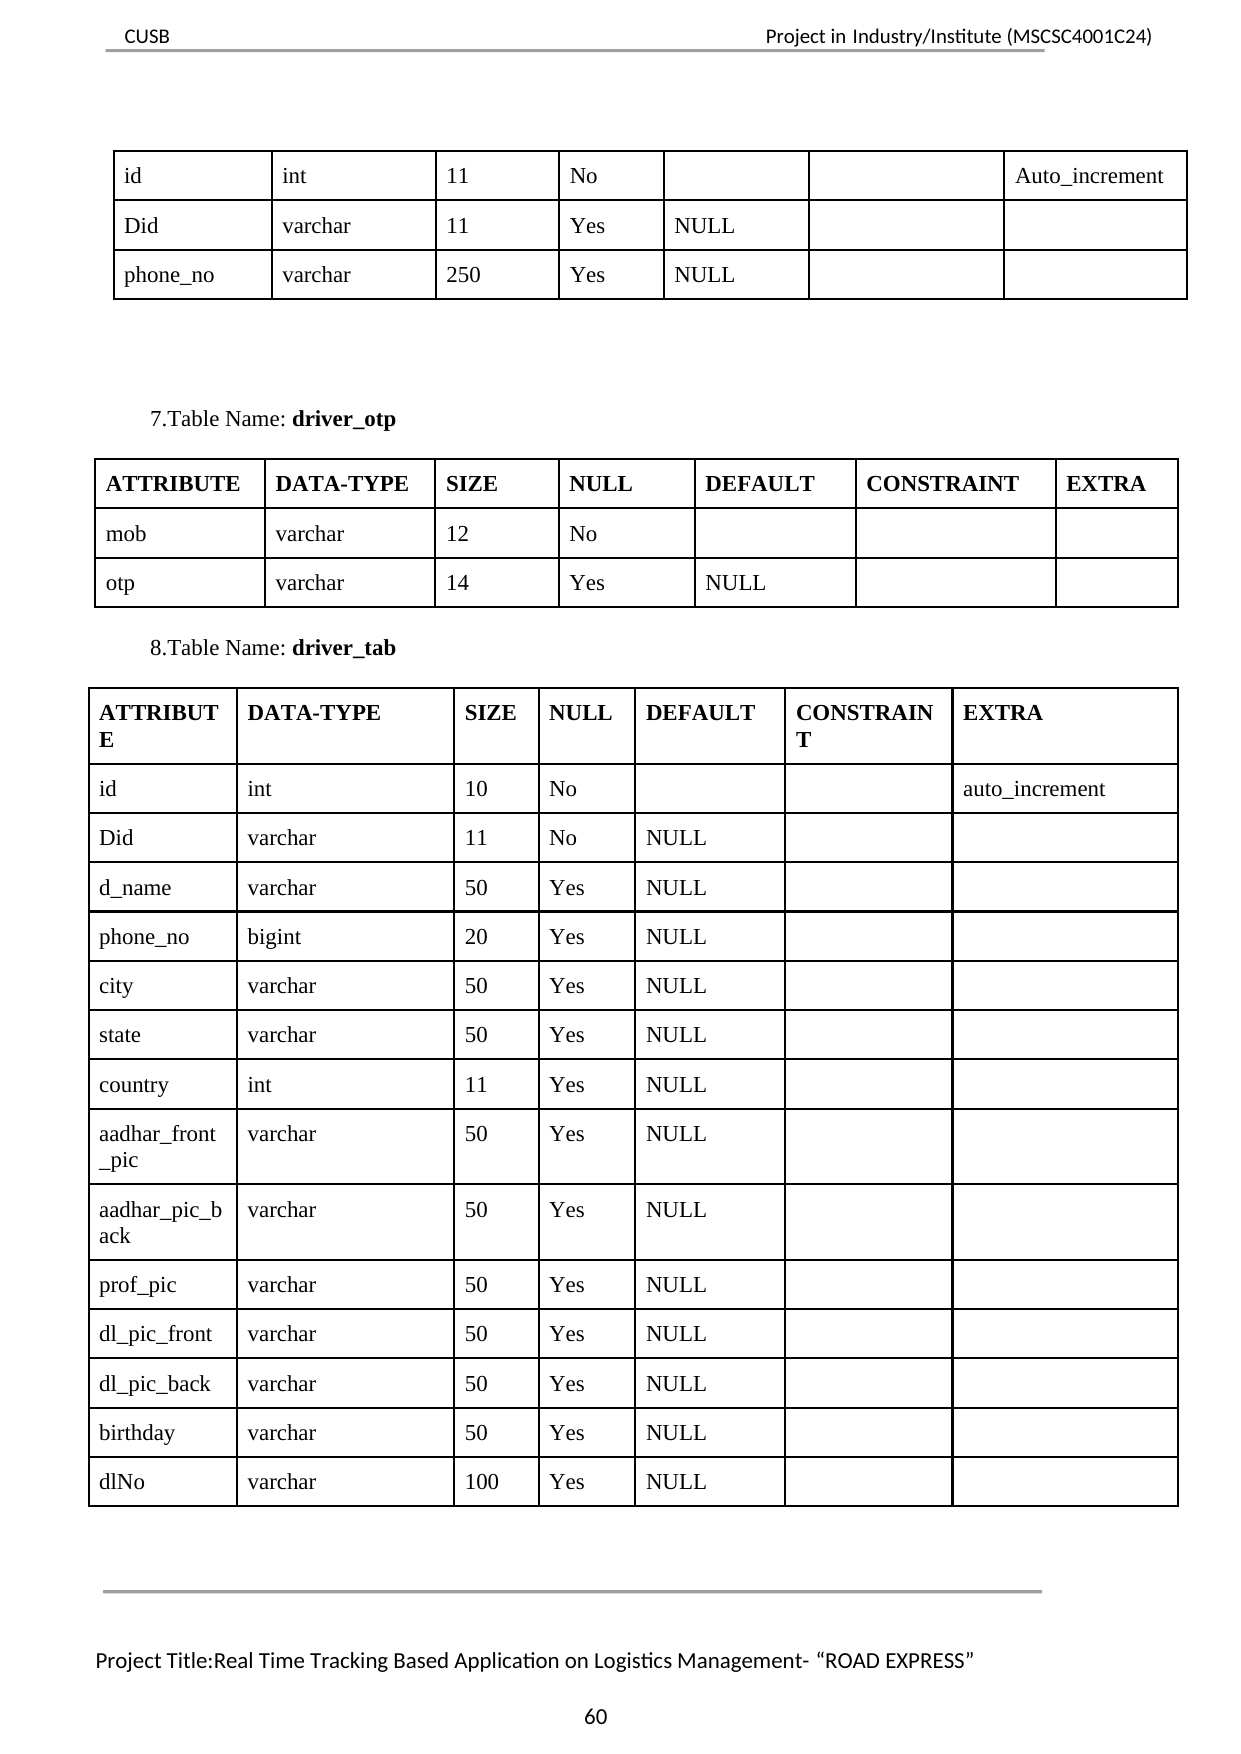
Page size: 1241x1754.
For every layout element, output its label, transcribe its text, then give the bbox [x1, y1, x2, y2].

table_cell [786, 1185, 951, 1259]
table_cell [786, 1011, 951, 1058]
table_cell [786, 1310, 951, 1357]
table_cell city [90, 962, 236, 1009]
table_cell [954, 1359, 1177, 1407]
table_cell Yes [540, 1011, 634, 1058]
table_cell Yes [540, 1458, 634, 1505]
table_cell prof_pic [90, 1261, 236, 1308]
table_cell 50 [455, 962, 538, 1009]
table_cell NULL [636, 814, 784, 861]
table_cell Auto_increment [1005, 152, 1186, 199]
table_cell Yes [540, 1310, 634, 1357]
table_cell id [115, 152, 271, 199]
table_cell [954, 1110, 1177, 1183]
table_cell aadhar_pic_back [90, 1185, 236, 1259]
table_cell [1005, 201, 1186, 248]
table_cell varchar [238, 814, 453, 861]
table_cell Did [115, 201, 271, 248]
table_cell 50 [455, 1359, 538, 1407]
table_cell Yes [540, 913, 634, 960]
table_cell Yes [540, 863, 634, 910]
table_cell auto_increment [954, 765, 1177, 812]
table_cell NULL [696, 559, 855, 606]
table_cell varchar [238, 1409, 453, 1456]
table_cell varchar [273, 251, 435, 298]
table_cell Yes [540, 1261, 634, 1308]
table_cell phone_no [115, 251, 271, 298]
table_cell aadhar_front_pic [90, 1110, 236, 1183]
table_cell int [273, 152, 435, 199]
table_cell [954, 1060, 1177, 1107]
table_cell otp [96, 559, 264, 606]
table_cell varchar [238, 1110, 453, 1183]
table_cell 11 [455, 814, 538, 861]
table_cell NULL [636, 1458, 784, 1505]
table_cell [786, 1409, 951, 1456]
table_cell [954, 1261, 1177, 1308]
table_cell d_name [90, 863, 236, 910]
table_cell [786, 913, 951, 960]
table_cell NULL [636, 962, 784, 1009]
table_cell [954, 962, 1177, 1009]
table_cell [636, 765, 784, 812]
table_cell [810, 201, 1003, 248]
table_cell [1005, 251, 1186, 298]
table_cell Yes [560, 559, 694, 606]
table_cell NULL [636, 1185, 784, 1259]
table_cell Yes [540, 1185, 634, 1259]
table_cell NULL [636, 913, 784, 960]
table_cell [810, 152, 1003, 199]
table_header SIZE [436, 460, 558, 507]
table_cell bigint [238, 913, 453, 960]
table_cell [954, 863, 1177, 910]
table_cell 50 [455, 1409, 538, 1456]
table_cell 50 [455, 1110, 538, 1183]
table_cell [954, 913, 1177, 960]
table_cell dl_pic_front [90, 1310, 236, 1357]
table_cell varchar [238, 1261, 453, 1308]
table_cell varchar [238, 863, 453, 910]
table_cell varchar [238, 1185, 453, 1259]
table_cell No [540, 765, 634, 812]
table_cell state [90, 1011, 236, 1058]
table_cell varchar [238, 962, 453, 1009]
table_header DATA-TYPE [238, 689, 453, 763]
table_header EXTRA [1057, 460, 1177, 507]
table_cell NULL [636, 1110, 784, 1183]
table_cell [857, 559, 1055, 606]
table_cell [810, 251, 1003, 298]
table_cell int [238, 765, 453, 812]
table_cell NULL [636, 1011, 784, 1058]
table_cell varchar [273, 201, 435, 248]
table_cell int [238, 1060, 453, 1107]
table_header DATA-TYPE [266, 460, 434, 507]
table_cell 50 [455, 1310, 538, 1357]
table_cell [1057, 559, 1177, 606]
table_cell Yes [540, 962, 634, 1009]
table_cell NULL [636, 863, 784, 910]
table_cell dlNo [90, 1458, 236, 1505]
table_header CONSTRAINT [857, 460, 1055, 507]
table_cell varchar [238, 1458, 453, 1505]
table_cell No [560, 152, 663, 199]
table_cell No [560, 509, 694, 557]
table_header ATTRIBUTE [90, 689, 236, 763]
table_cell country [90, 1060, 236, 1107]
table_cell [954, 1310, 1177, 1357]
table_cell [786, 1110, 951, 1183]
text 8.Table Name: driver_tab [150, 634, 1106, 661]
table_cell [954, 1011, 1177, 1058]
table_cell [786, 1458, 951, 1505]
table_cell [954, 1185, 1177, 1259]
table_cell 11 [437, 201, 558, 248]
table_cell id [90, 765, 236, 812]
table_cell Yes [560, 201, 663, 248]
table_cell [786, 814, 951, 861]
table_cell phone_no [90, 913, 236, 960]
table_cell 11 [455, 1060, 538, 1107]
table_cell varchar [238, 1310, 453, 1357]
table_cell Yes [540, 1409, 634, 1456]
table_cell 50 [455, 1261, 538, 1308]
table_cell [665, 152, 808, 199]
table_cell [954, 814, 1177, 861]
table_header SIZE [455, 689, 538, 763]
table_cell dl_pic_back [90, 1359, 236, 1407]
table_cell Yes [540, 1060, 634, 1107]
table_header DEFAULT [696, 460, 855, 507]
table_cell [857, 509, 1055, 557]
table_cell varchar [238, 1011, 453, 1058]
text 7.Table Name: driver_otp [150, 405, 1106, 432]
table_cell 12 [436, 509, 558, 557]
table_cell [786, 962, 951, 1009]
table_cell NULL [636, 1310, 784, 1357]
table_header CONSTRAINT [786, 689, 951, 763]
table_cell 50 [455, 1011, 538, 1058]
table_cell NULL [665, 201, 808, 248]
table_cell 20 [455, 913, 538, 960]
table_cell NULL [636, 1261, 784, 1308]
table_cell varchar [238, 1359, 453, 1407]
table_cell varchar [266, 559, 434, 606]
table_cell 50 [455, 863, 538, 910]
table_cell [786, 863, 951, 910]
table_cell No [540, 814, 634, 861]
table_cell Yes [540, 1110, 634, 1183]
table_header NULL [540, 689, 634, 763]
table_cell [786, 1359, 951, 1407]
table_cell Did [90, 814, 236, 861]
table_cell birthday [90, 1409, 236, 1456]
table_cell varchar [266, 509, 434, 557]
table_cell NULL [636, 1359, 784, 1407]
table_cell 10 [455, 765, 538, 812]
table_cell NULL [636, 1060, 784, 1107]
table_cell 14 [436, 559, 558, 606]
table_cell [696, 509, 855, 557]
table_header NULL [560, 460, 694, 507]
table_cell 11 [437, 152, 558, 199]
table_cell [954, 1409, 1177, 1456]
table_cell 250 [437, 251, 558, 298]
table_cell Yes [540, 1359, 634, 1407]
table_cell [786, 1060, 951, 1107]
table_cell Yes [560, 251, 663, 298]
table_cell mob [96, 509, 264, 557]
table_cell NULL [636, 1409, 784, 1456]
table_cell [1057, 509, 1177, 557]
table_cell 100 [455, 1458, 538, 1505]
table_cell NULL [665, 251, 808, 298]
table_header DEFAULT [636, 689, 784, 763]
table_cell [786, 765, 951, 812]
table_cell [786, 1261, 951, 1308]
table_cell [954, 1458, 1177, 1505]
table_cell 50 [455, 1185, 538, 1259]
table_header EXTRA [954, 689, 1177, 763]
table_header ATTRIBUTE [96, 460, 264, 507]
